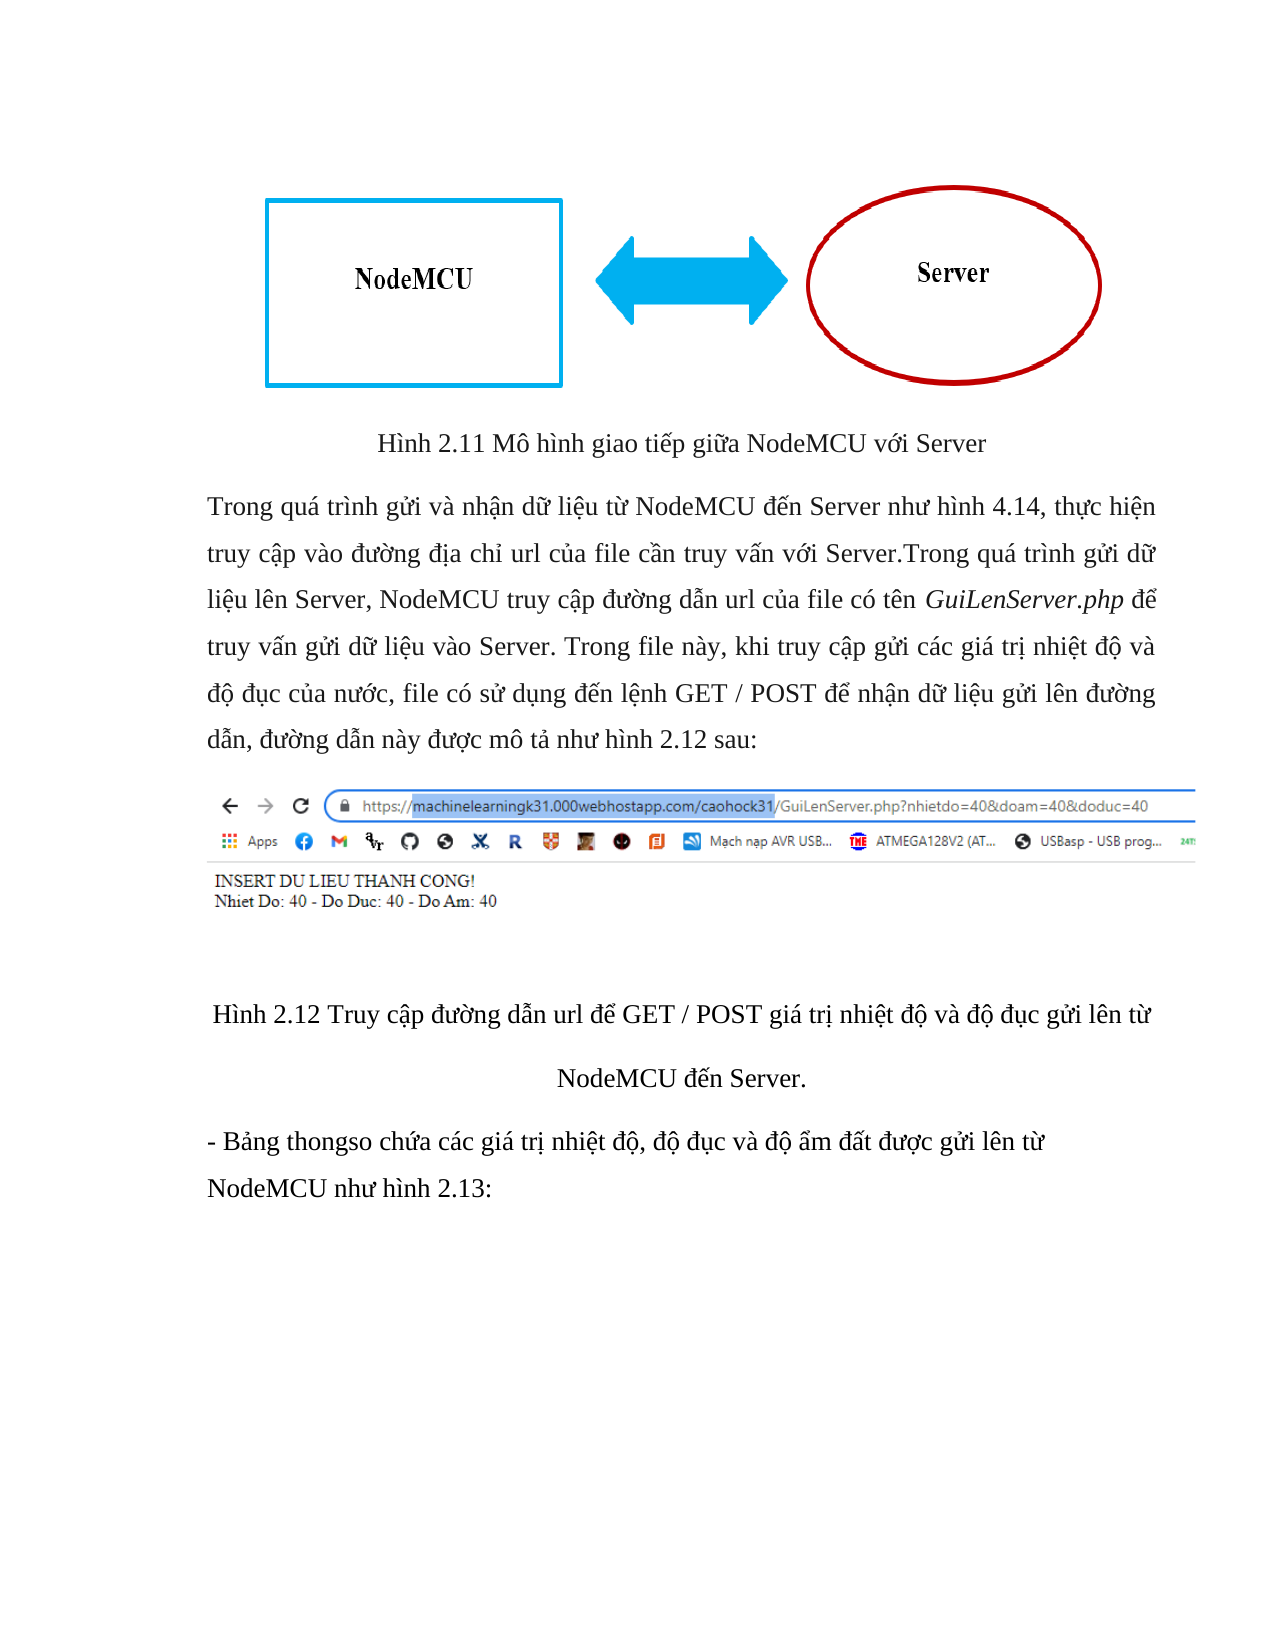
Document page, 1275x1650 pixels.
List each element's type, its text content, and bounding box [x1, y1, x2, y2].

picture [206, 786, 1196, 968]
text Hình 2.12 Truy cập đường dẫn url để GET / POST giá trị nhiệt độ và độ đục gửi lên từ [207, 999, 1157, 1030]
text NodeMCU đến Server. [207, 1062, 1157, 1093]
text Trong quá trình gửi và nhận dữ liệu từ NodeMCU đến Server như hình 4.14, thực hiện truy cập vào đường địa chỉ url của file cần truy vấn với Server.Trong quá trình gửi dữ liệu lên Server, NodeMCU truy cập đường dẫn url của file có tên GuiLenServer.php để truy vấn gửi dữ liệu vào Server. Trong file này, khi truy cập gửi các giá trị nhiệt độ và độ đục của nước, file có sử dụng đến lệnh GET / POST để nhận dữ liệu gửi lên đường dẫn, đường dẫn này được mô tả như hình 2.12 sau: [207, 490, 1157, 754]
text Hình 2.11 Mô hình giao tiếp giữa NodeMCU với Server [207, 427, 1157, 458]
picture [252, 177, 1112, 397]
text - Bảng thongso chứa các giá trị nhiệt độ, độ đục và độ ẩm đất được gửi lên từ NodeMCU như hình 2.13: [207, 1125, 1157, 1203]
